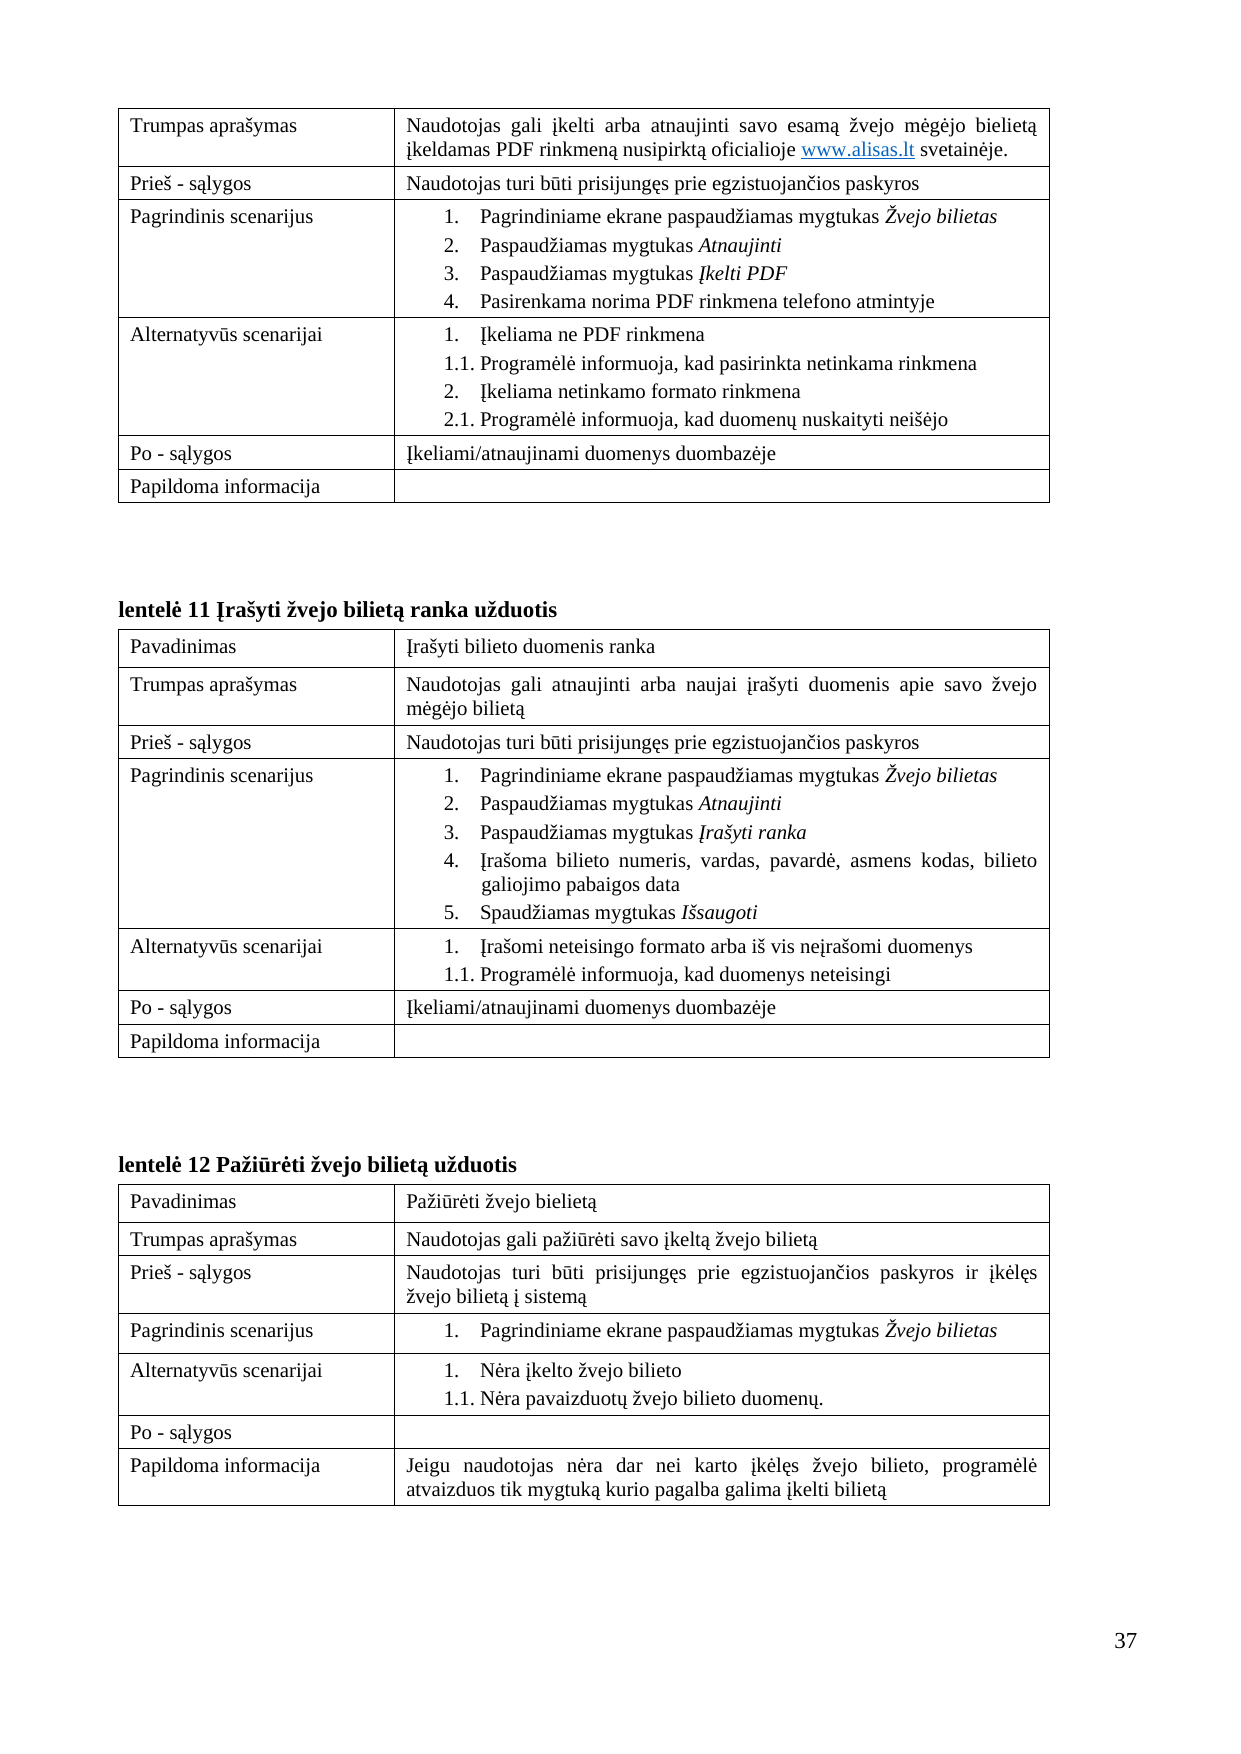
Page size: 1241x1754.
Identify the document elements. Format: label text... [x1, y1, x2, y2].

table_cell Naudotojas turi būti prisijungęs prie egzistuojančios paskyros [395, 167, 1049, 199]
table_cell Po - sąlygos [119, 991, 394, 1023]
table_cell Alternatyvūs scenarijai [119, 929, 394, 990]
table_cell Po - sąlygos [119, 436, 394, 469]
text lentelė 12 Pažiūrėti žvejo bilietą užduotis [118, 1151, 1137, 1177]
table_cell Prieš - sąlygos [119, 726, 394, 758]
table_cell Po - sąlygos [119, 1416, 394, 1448]
table_cell Jeigu naudotojas nėra dar nei karto įkėlęs žvejo bilieto, programėlė atvaizduos tik mygtuką kurio pagalba galima įkelti bilietą [395, 1449, 1049, 1505]
table_cell Pagrindiniame ekrane paspaudžiamas mygtukas Žvejo bilietas [395, 1314, 1049, 1353]
table_cell Prieš - sąlygos [119, 167, 394, 199]
table_cell Naudotojas turi būti prisijungęs prie egzistuojančios paskyros [395, 726, 1049, 758]
table_cell Naudotojas gali įkelti arba atnaujinti savo esamą žvejo mėgėjo bielietą įkeldamas PDF rinkmeną nusipirktą oficialioje www.alisas.lt svetainėje. [395, 109, 1049, 166]
table_cell Pagrindiniame ekrane paspaudžiamas mygtukas Žvejo bilietas Paspaudžiamas mygtukas Atnaujinti Paspaudžiamas mygtukas Įkelti PDF Pasirenkama norima PDF rinkmena telefono atmintyje [395, 200, 1049, 317]
table_cell [395, 1416, 1049, 1448]
table_cell Papildoma informacija [119, 1025, 394, 1057]
table_header Pavadinimas [119, 1185, 394, 1222]
table_header Pavadinimas [119, 630, 394, 667]
table_cell Įkeliama ne PDF rinkmena Programėlė informuoja, kad pasirinkta netinkama rinkmena Įkeliama netinkamo formato rinkmena Programėlė informuoja, kad duomenų nuskaityti neišėjo [395, 318, 1049, 435]
text lentelė 11 Įrašyti žvejo bilietą ranka užduotis [118, 596, 1137, 623]
table_cell Papildoma informacija [119, 470, 394, 502]
table_header Įrašyti bilieto duomenis ranka [395, 630, 1049, 667]
table_cell Pagrindinis scenarijus [119, 200, 394, 317]
table_cell Papildoma informacija [119, 1449, 394, 1505]
table_cell Trumpas aprašymas [119, 668, 394, 724]
table_cell Pagrindiniame ekrane paspaudžiamas mygtukas Žvejo bilietas Paspaudžiamas mygtukas Atnaujinti Paspaudžiamas mygtukas Įrašyti ranka Įrašoma bilieto numeris, vardas, pavardė, asmens kodas, bilieto galiojimo pabaigos data Spaudžiamas mygtukas Išsaugoti [395, 759, 1049, 928]
table_cell Alternatyvūs scenarijai [119, 318, 394, 435]
table_cell Trumpas aprašymas [119, 1223, 394, 1255]
table_cell Įrašomi neteisingo formato arba iš vis neįrašomi duomenys Programėlė informuoja, kad duomenys neteisingi [395, 929, 1049, 990]
table_cell Įkeliami/atnaujinami duomenys duombazėje [395, 991, 1049, 1023]
table_cell Naudotojas gali atnaujinti arba naujai įrašyti duomenis apie savo žvejo mėgėjo bilietą [395, 668, 1049, 724]
table_cell Trumpas aprašymas [119, 109, 394, 166]
table_cell Nėra įkelto žvejo bilieto Nėra pavaizduotų žvejo bilieto duomenų. [395, 1354, 1049, 1414]
table_header Pažiūrėti žvejo bielietą [395, 1185, 1049, 1222]
table_cell [395, 1025, 1049, 1057]
table_cell Naudotojas turi būti prisijungęs prie egzistuojančios paskyros ir įkėlęs žvejo bilietą į sistemą [395, 1256, 1049, 1313]
table_cell [395, 470, 1049, 502]
table_cell Naudotojas gali pažiūrėti savo įkeltą žvejo bilietą [395, 1223, 1049, 1255]
table_cell Įkeliami/atnaujinami duomenys duombazėje [395, 436, 1049, 469]
table_cell Pagrindinis scenarijus [119, 1314, 394, 1353]
table_cell Prieš - sąlygos [119, 1256, 394, 1313]
table_cell Alternatyvūs scenarijai [119, 1354, 394, 1414]
table_cell Pagrindinis scenarijus [119, 759, 394, 928]
